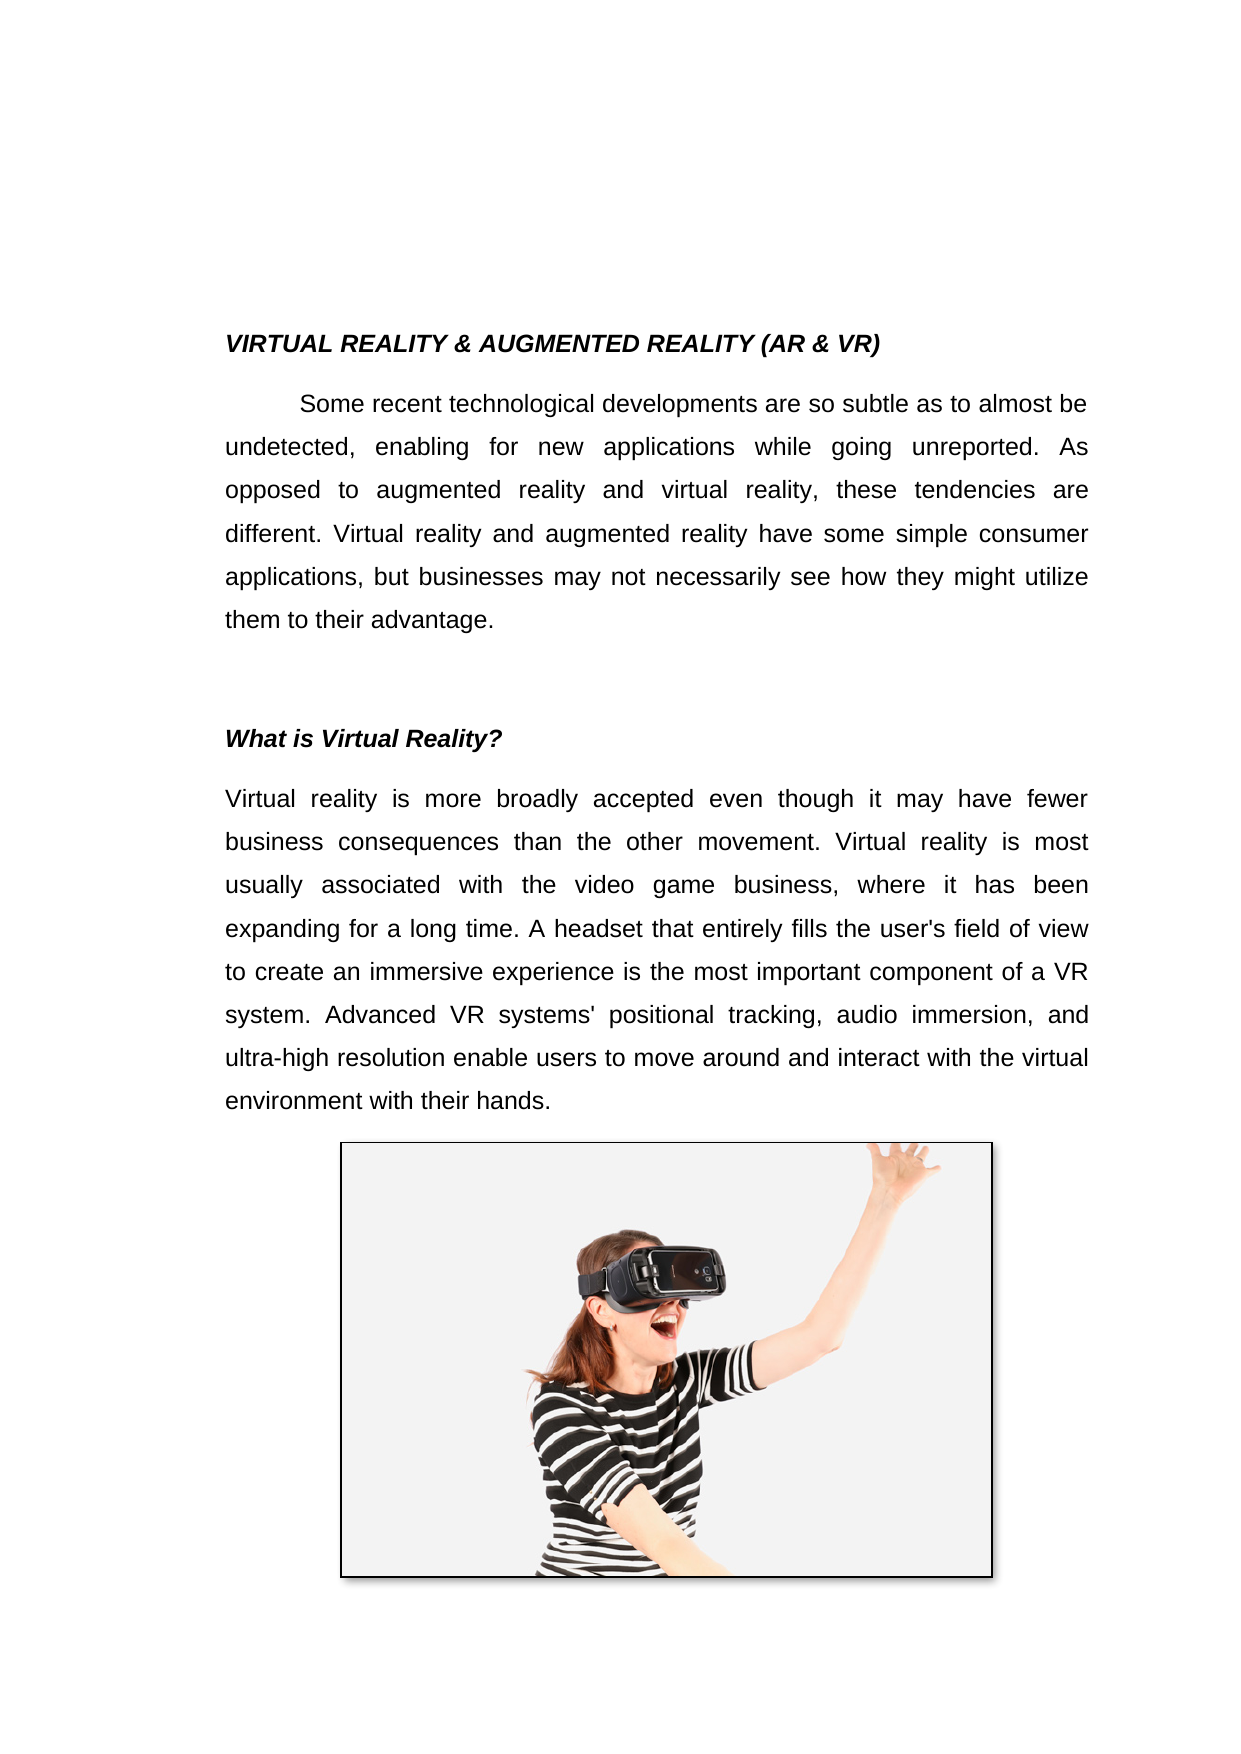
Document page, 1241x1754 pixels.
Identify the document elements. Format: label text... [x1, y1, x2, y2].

picture [342, 1143, 991, 1576]
text What is Virtual Reality? [225, 724, 1090, 753]
text Virtual reality is more broadly accepted even though it may have fewer business consequences than the other movement. Virtual reality is most usually associated with the video game business, where it has been expanding for a long time. A headset that entirely fills the user's field of view to create an immersive experience is the most important component of a VR system. Advanced VR systems' positional tracking, audio immersion, and ultra-high resolution enable users to move around and interact with the virtual environment with their hands. [225, 784, 1090, 1115]
text Some recent technological developments are so subtle as to almost be undetected, enabling for new applications while going unreported. As opposed to augmented reality and virtual reality, these tendencies are different. Virtual reality and augmented reality have some simple consumer applications, but businesses may not necessarily see how they might utilize them to their advantage. [225, 389, 1090, 633]
text VIRTUAL REALITY & AUGMENTED REALITY (AR & VR) [225, 329, 1090, 358]
